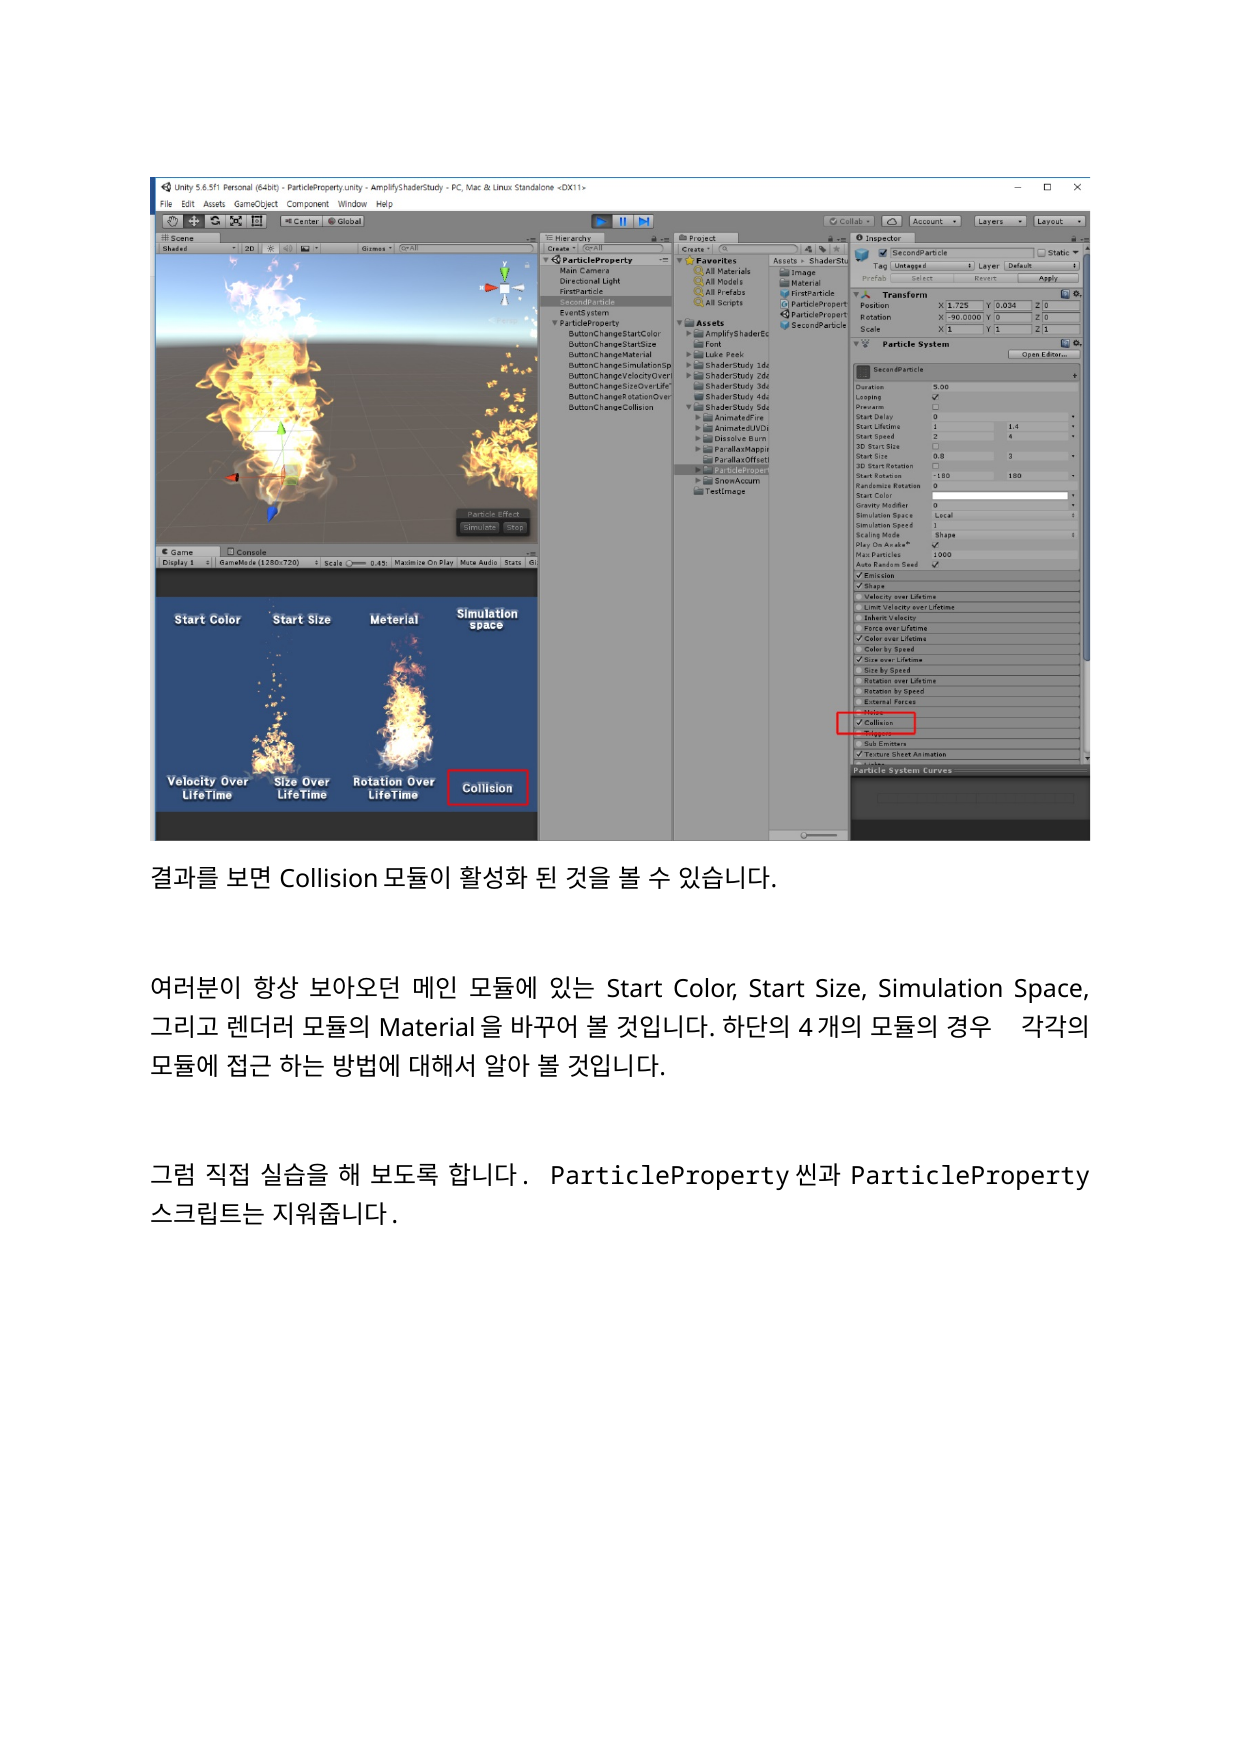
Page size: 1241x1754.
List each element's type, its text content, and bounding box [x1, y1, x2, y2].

text 여러분이 항상 보아오던 메인 모듈에 있는 Start Color, Start Size, Simulation Space, 그리고 렌더러 모듈의 Material을 바꾸어 볼 것입니다. 하단의 4개의 모듈의 경우 각각의 모듈에 접근 하는 방법에 대해서 알아 볼 것입니다. [150, 968, 1090, 1082]
text 그럼 직접 실습을 해 보도록 합니다. ParticleProperty씬과 ParticleProperty스크립트는 지워줍니다. [150, 1155, 1090, 1231]
picture [150, 177, 1091, 841]
text 결과를 보면 Collision모듈이 활성화 된 것을 볼 수 있습니다. [150, 859, 1090, 895]
